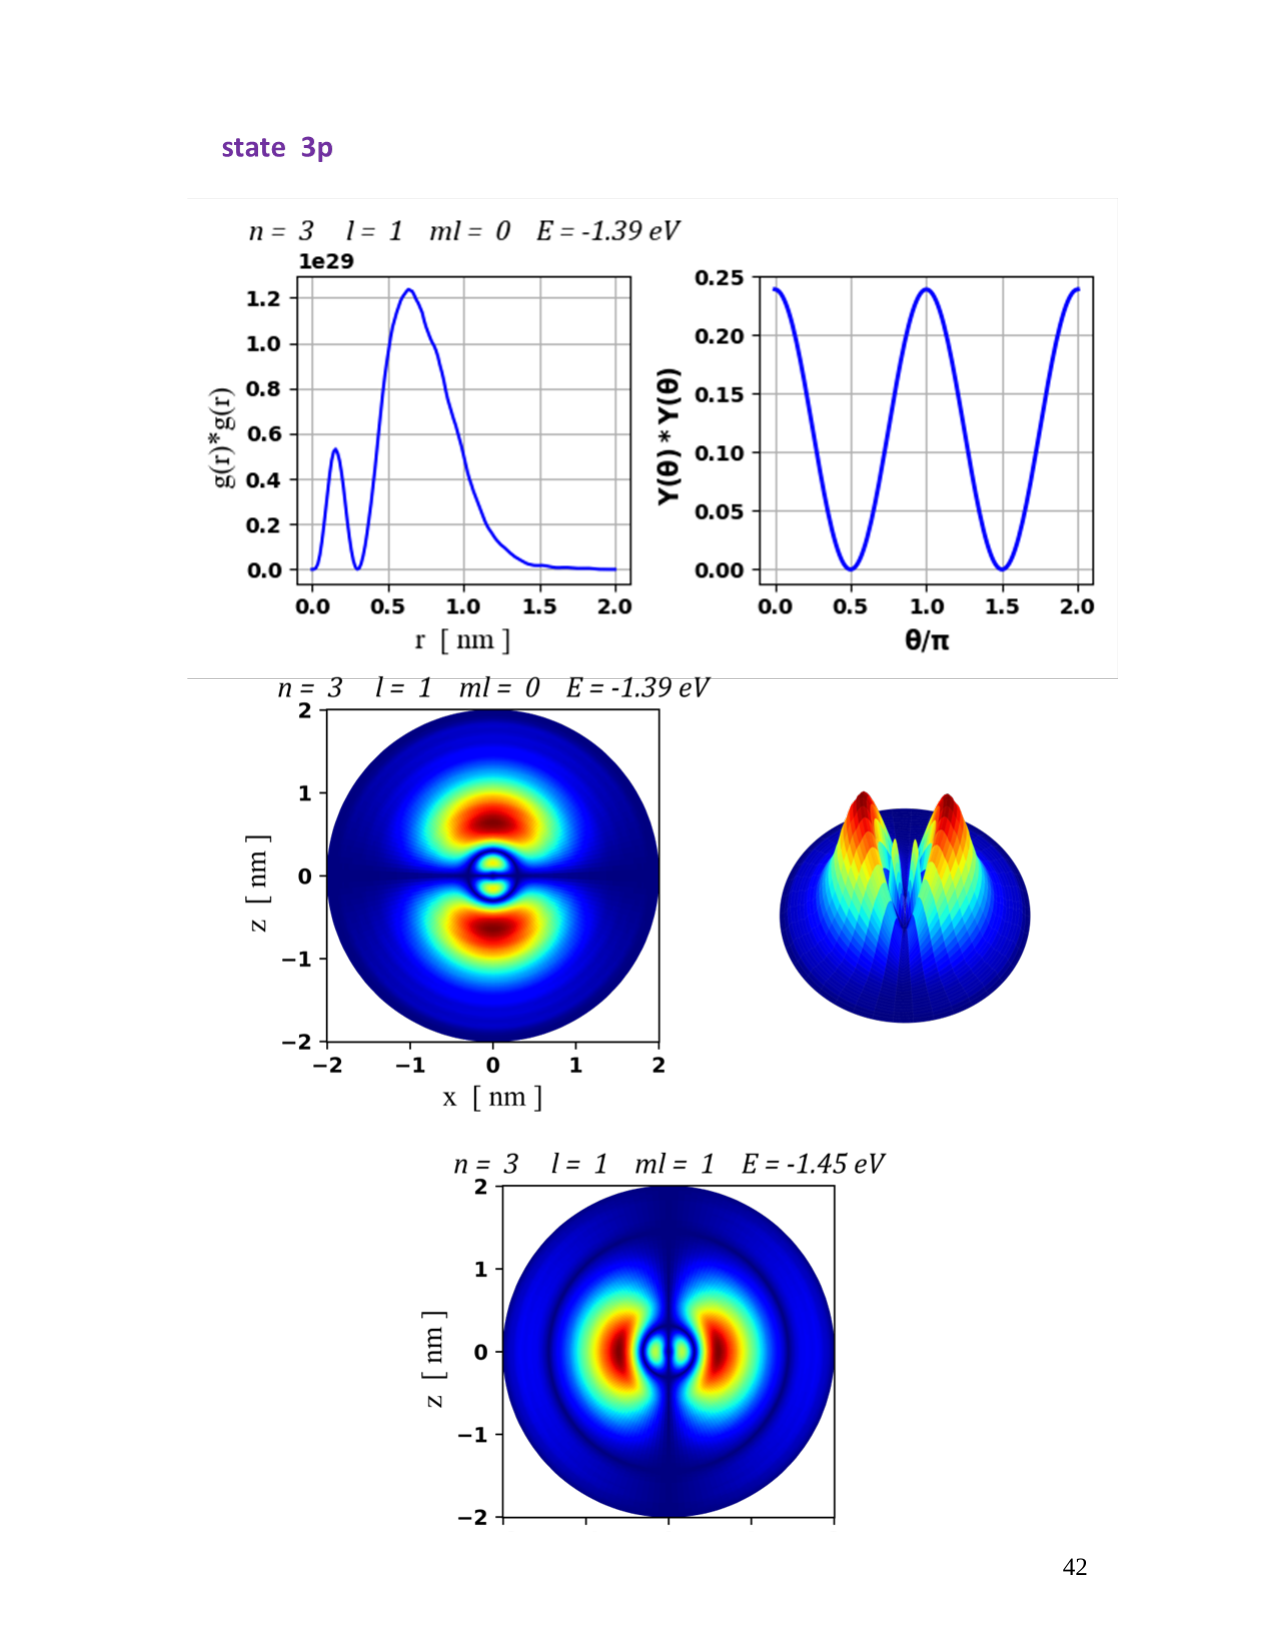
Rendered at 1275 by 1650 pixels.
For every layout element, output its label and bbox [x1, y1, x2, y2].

picture [187, 118, 1145, 1532]
